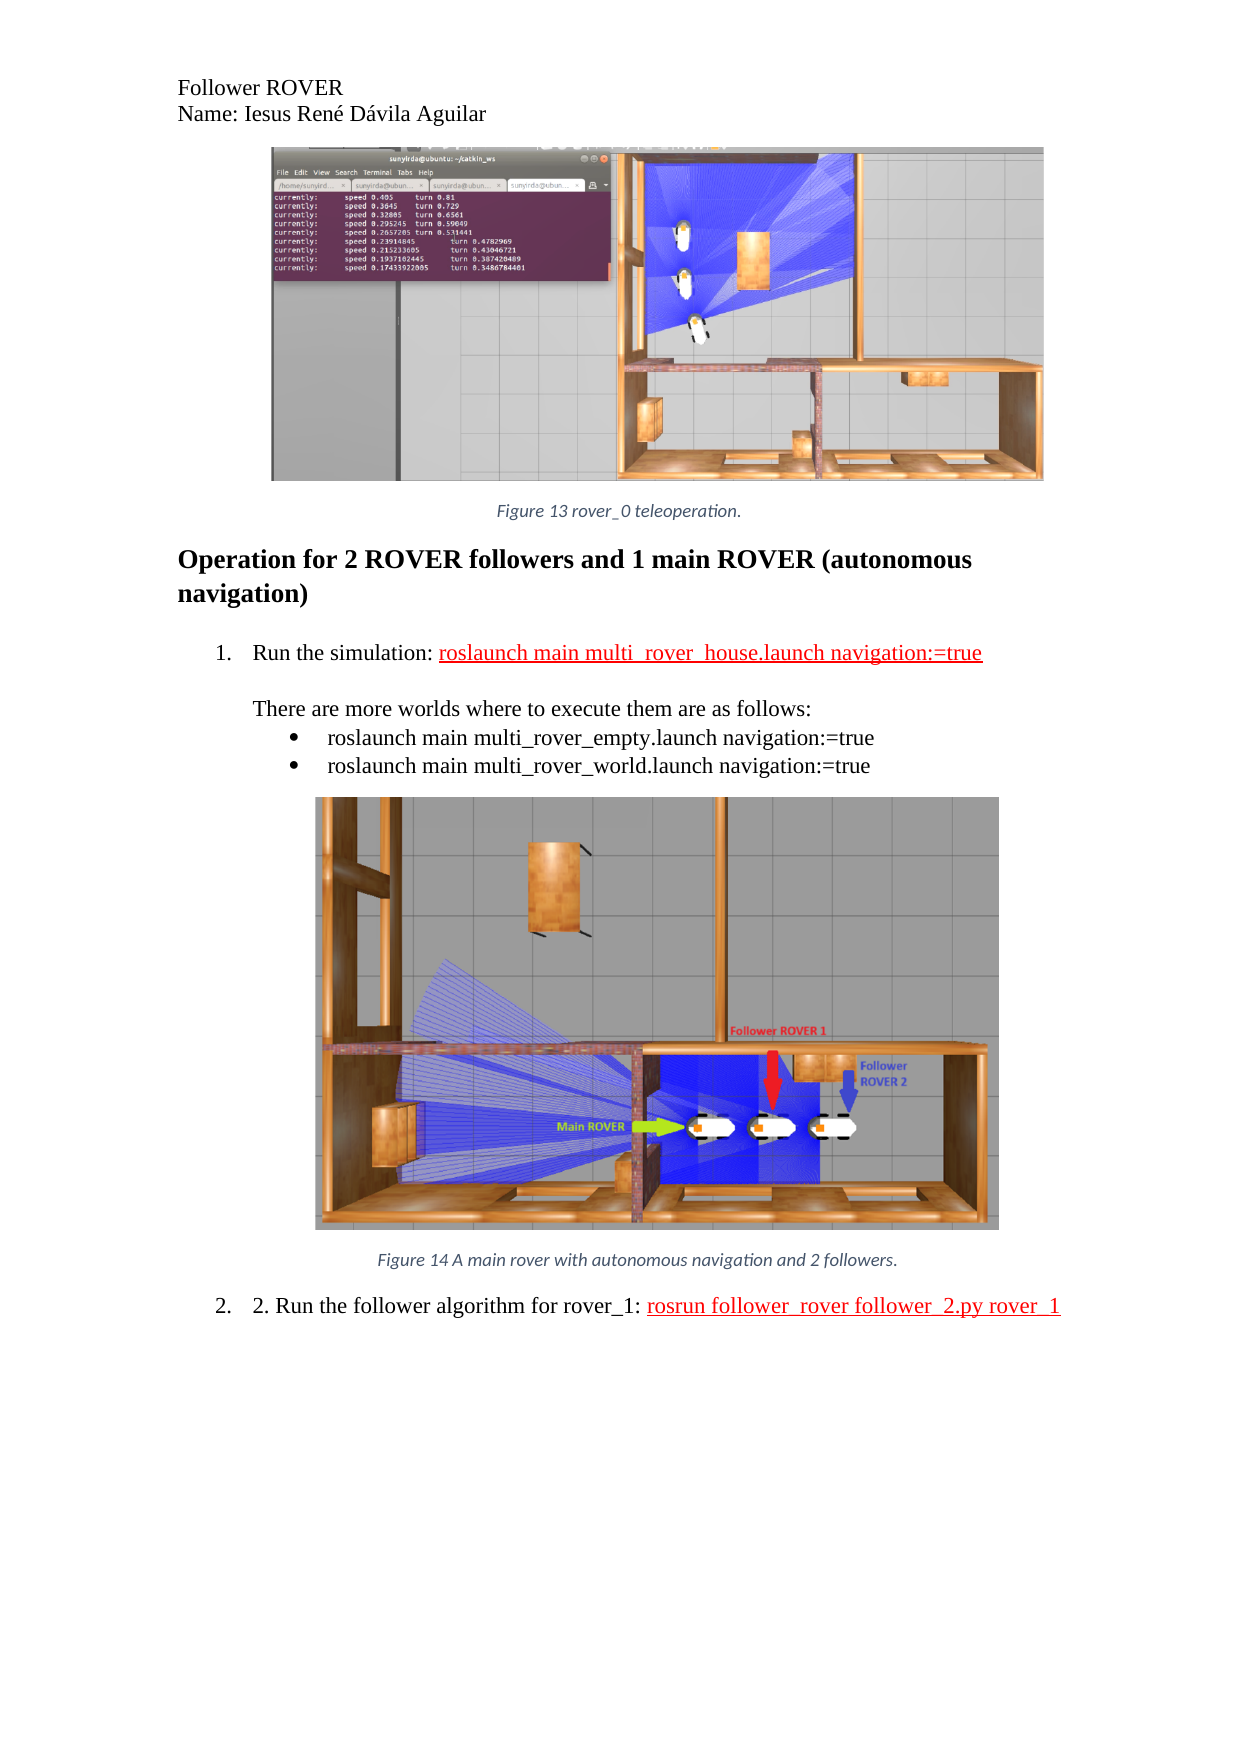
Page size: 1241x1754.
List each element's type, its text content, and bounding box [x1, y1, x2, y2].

picture [271, 147, 1044, 481]
list There are more worlds where to execute them are as follows: [252, 696, 1063, 722]
subtitle Operation for 2 ROVER followers and 1 main ROVER (autonomous navigation) [177, 543, 1063, 608]
list Run the simulation: roslaunch main multi_rover_house.launch navigation:=true [215, 639, 1063, 665]
picture [315, 797, 999, 1230]
list roslaunch main multi_rover_empty.launch navigation:=true [290, 724, 1063, 750]
text Figure 14 A main rover with autonomous navigation and 2 followers. [177, 1248, 1063, 1271]
list roslaunch main multi_rover_world.launch navigation:=true [290, 752, 1063, 779]
list 2. Run the follower algorithm for rover_1: rosrun follower_rover follower_2.py rover_1 [215, 1292, 1063, 1318]
text Figure 13 rover_0 teleoperation. [177, 499, 1063, 522]
